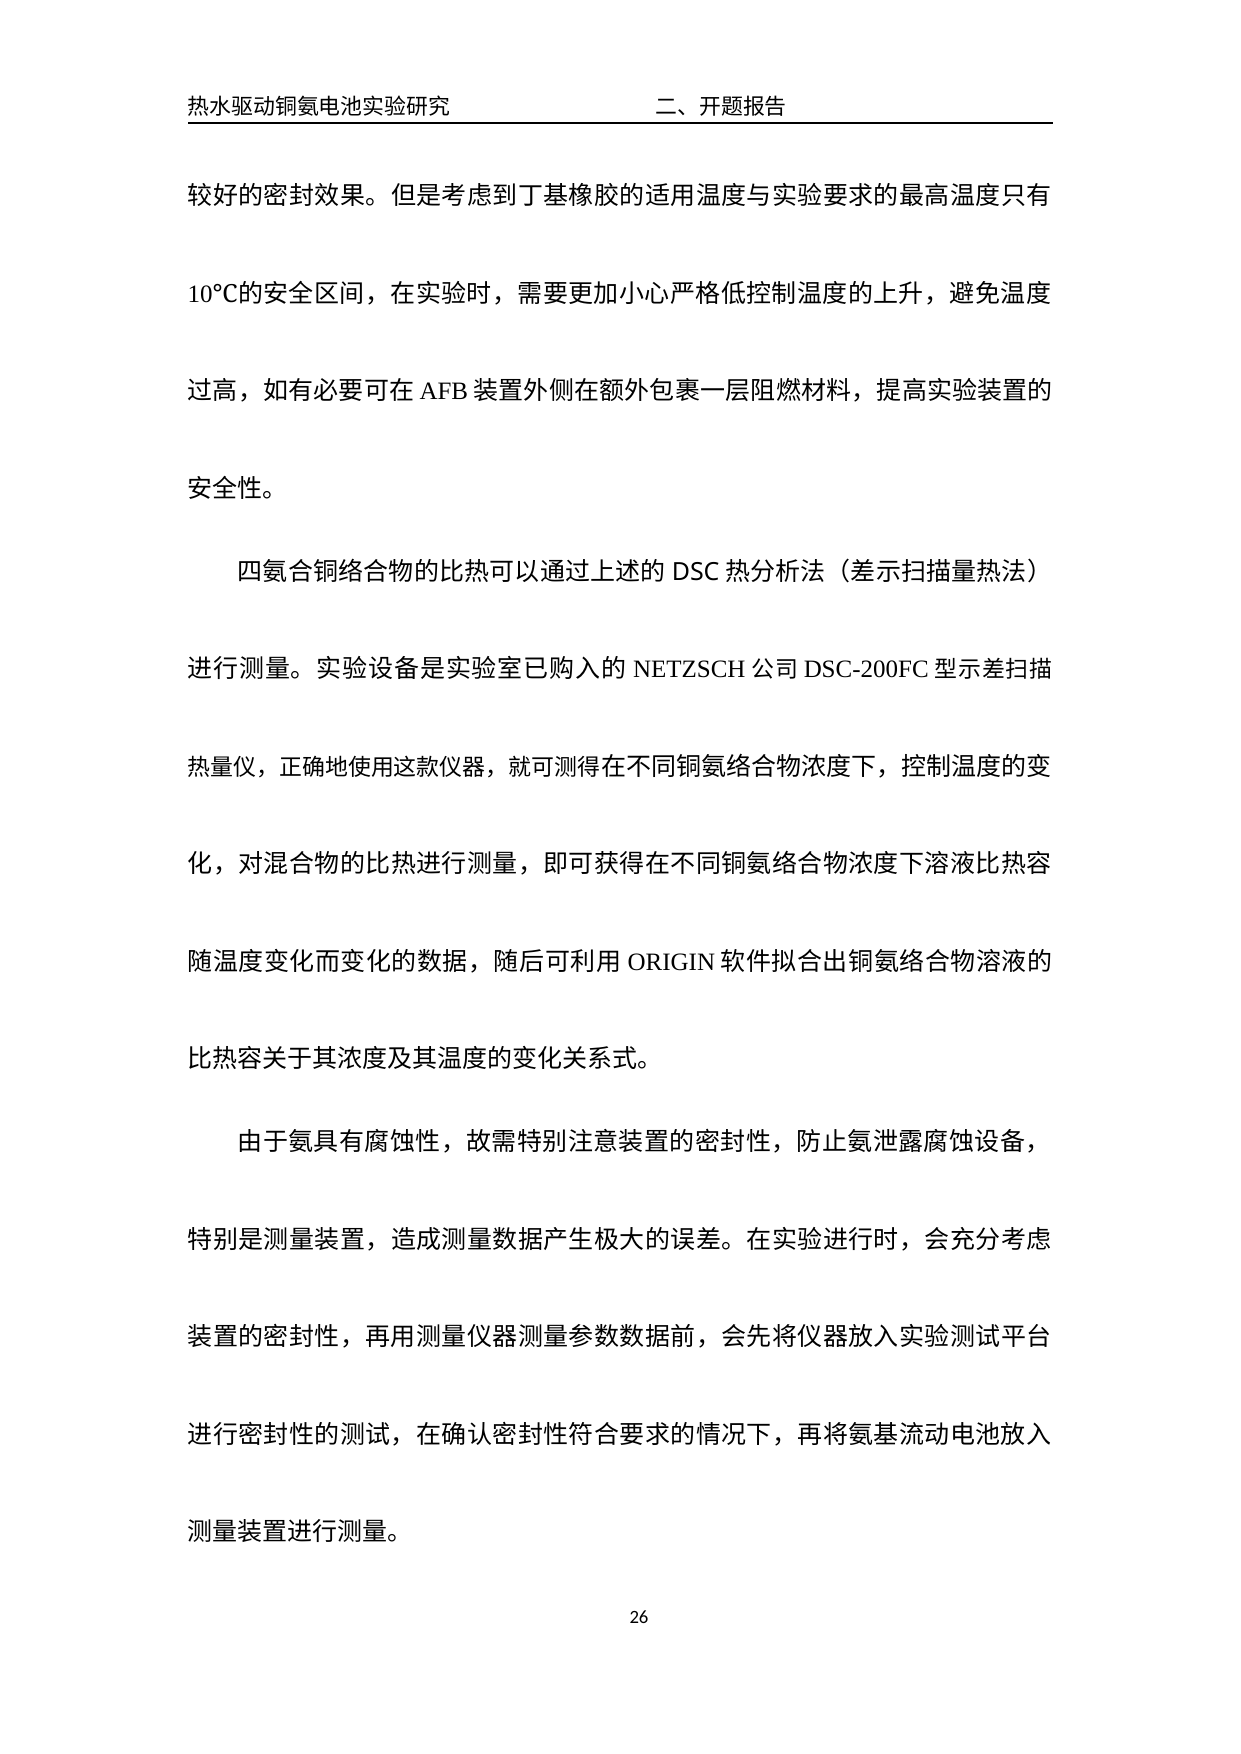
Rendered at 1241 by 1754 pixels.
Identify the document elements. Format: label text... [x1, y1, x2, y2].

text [187, 161, 1053, 519]
text 四氨合铜络合物的比热可以通过上述的DSC热分析法（差示扫描量热法）进行测量。实验设备是实验室已购入的NETZSCH公司DSC-200FC型示差扫描热量仪，正确地使用这款仪器，就可测得在不同铜氨络合物浓度下，控制温度的变化，对混合物的比热进行测量，即可获得在不同铜氨络合物浓度下溶液比热容随温度变化而变化的数据，随后可利用ORIGIN软件拟合出铜氨络合物溶液的比热容关于其浓度及其温度的变化关系式。 [187, 537, 1053, 1089]
text 由于氨具有腐蚀性，故需特别注意装置的密封性，防止氨泄露腐蚀设备，特别是测量装置，造成测量数据产生极大的误差。在实验进行时，会充分考虑装置的密封性，再用测量仪器测量参数数据前，会先将仪器放入实验测试平台进行密封性的测试，在确认密封性符合要求的情况下，再将氨基流动电池放入测量装置进行测量。 [187, 1107, 1053, 1562]
